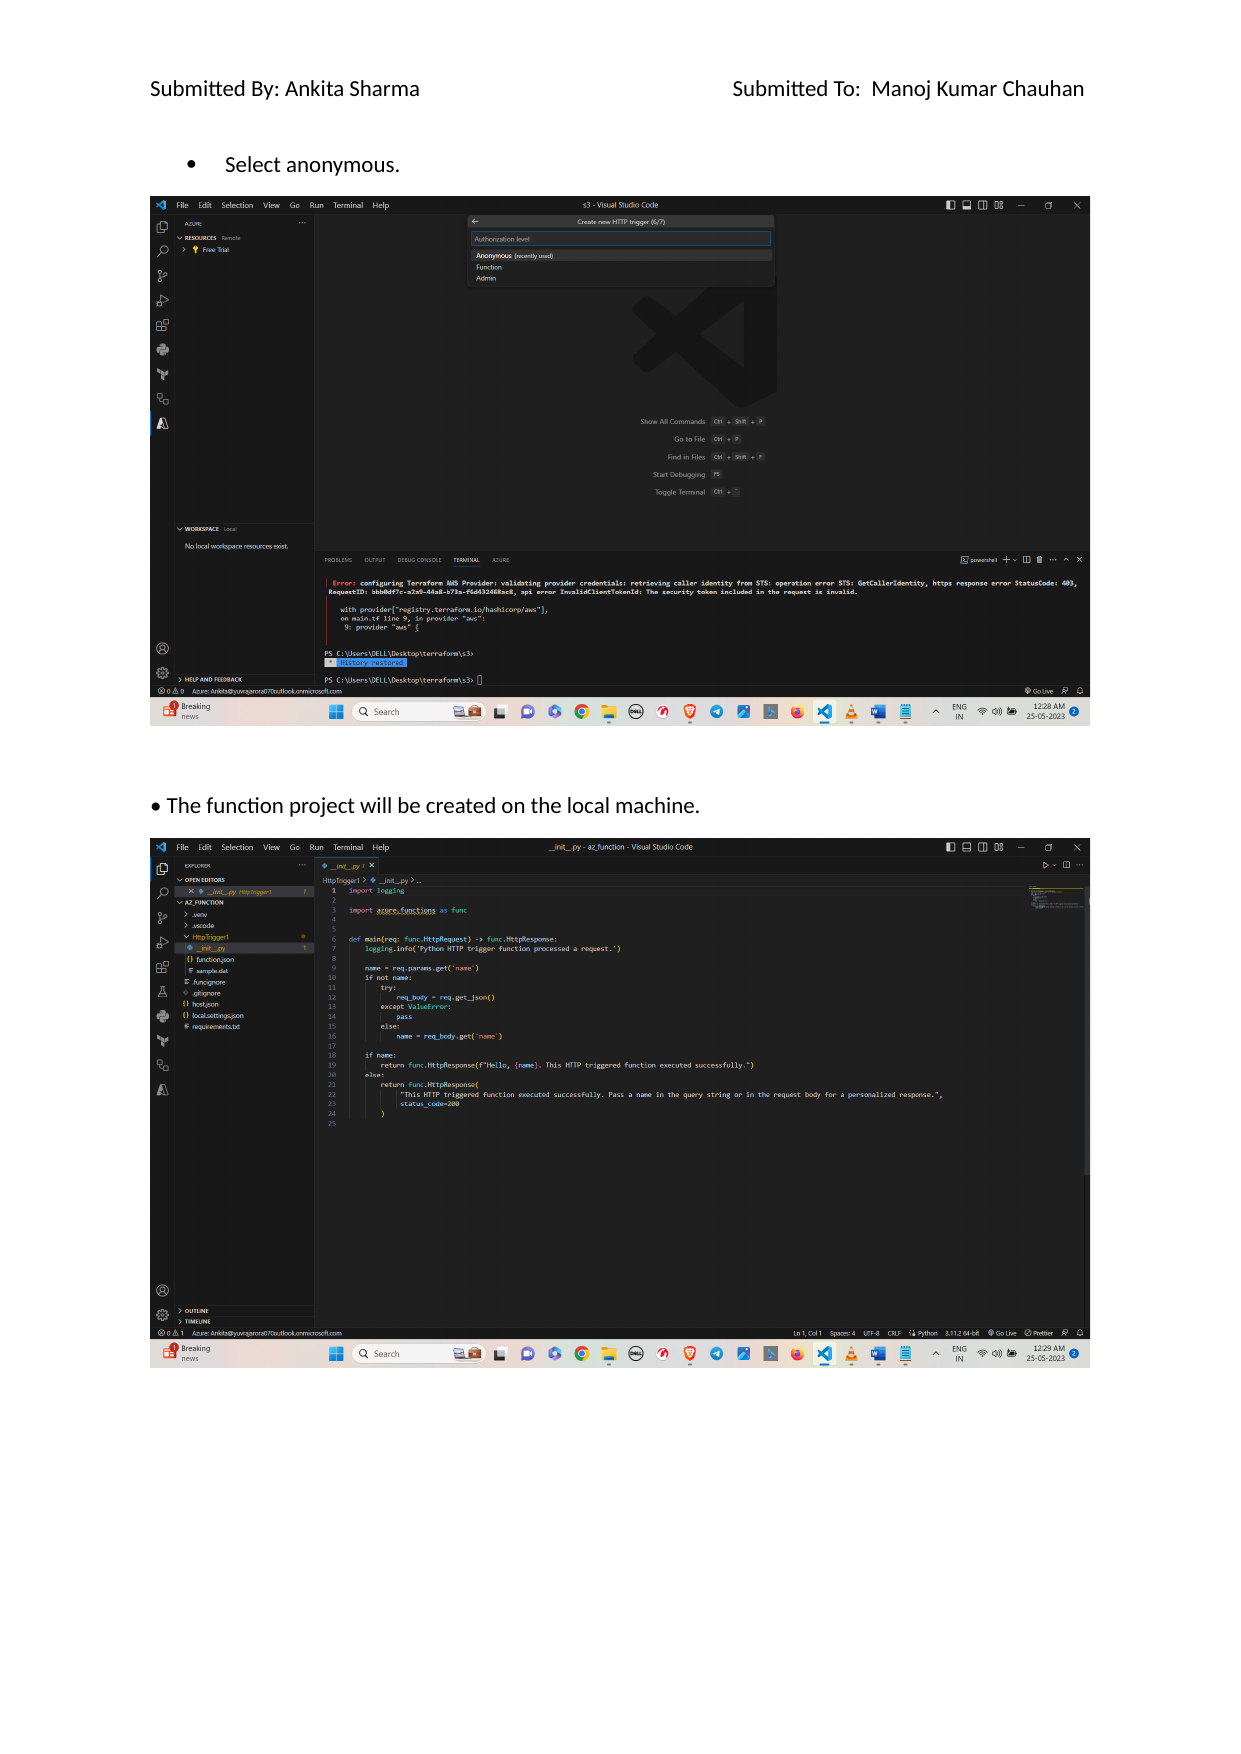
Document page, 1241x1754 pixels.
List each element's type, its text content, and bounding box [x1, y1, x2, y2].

list Select anonymous. [187, 150, 1090, 178]
picture [150, 838, 1091, 1368]
picture [150, 196, 1091, 726]
text • The function project will be created on the local machine. [150, 791, 1090, 819]
